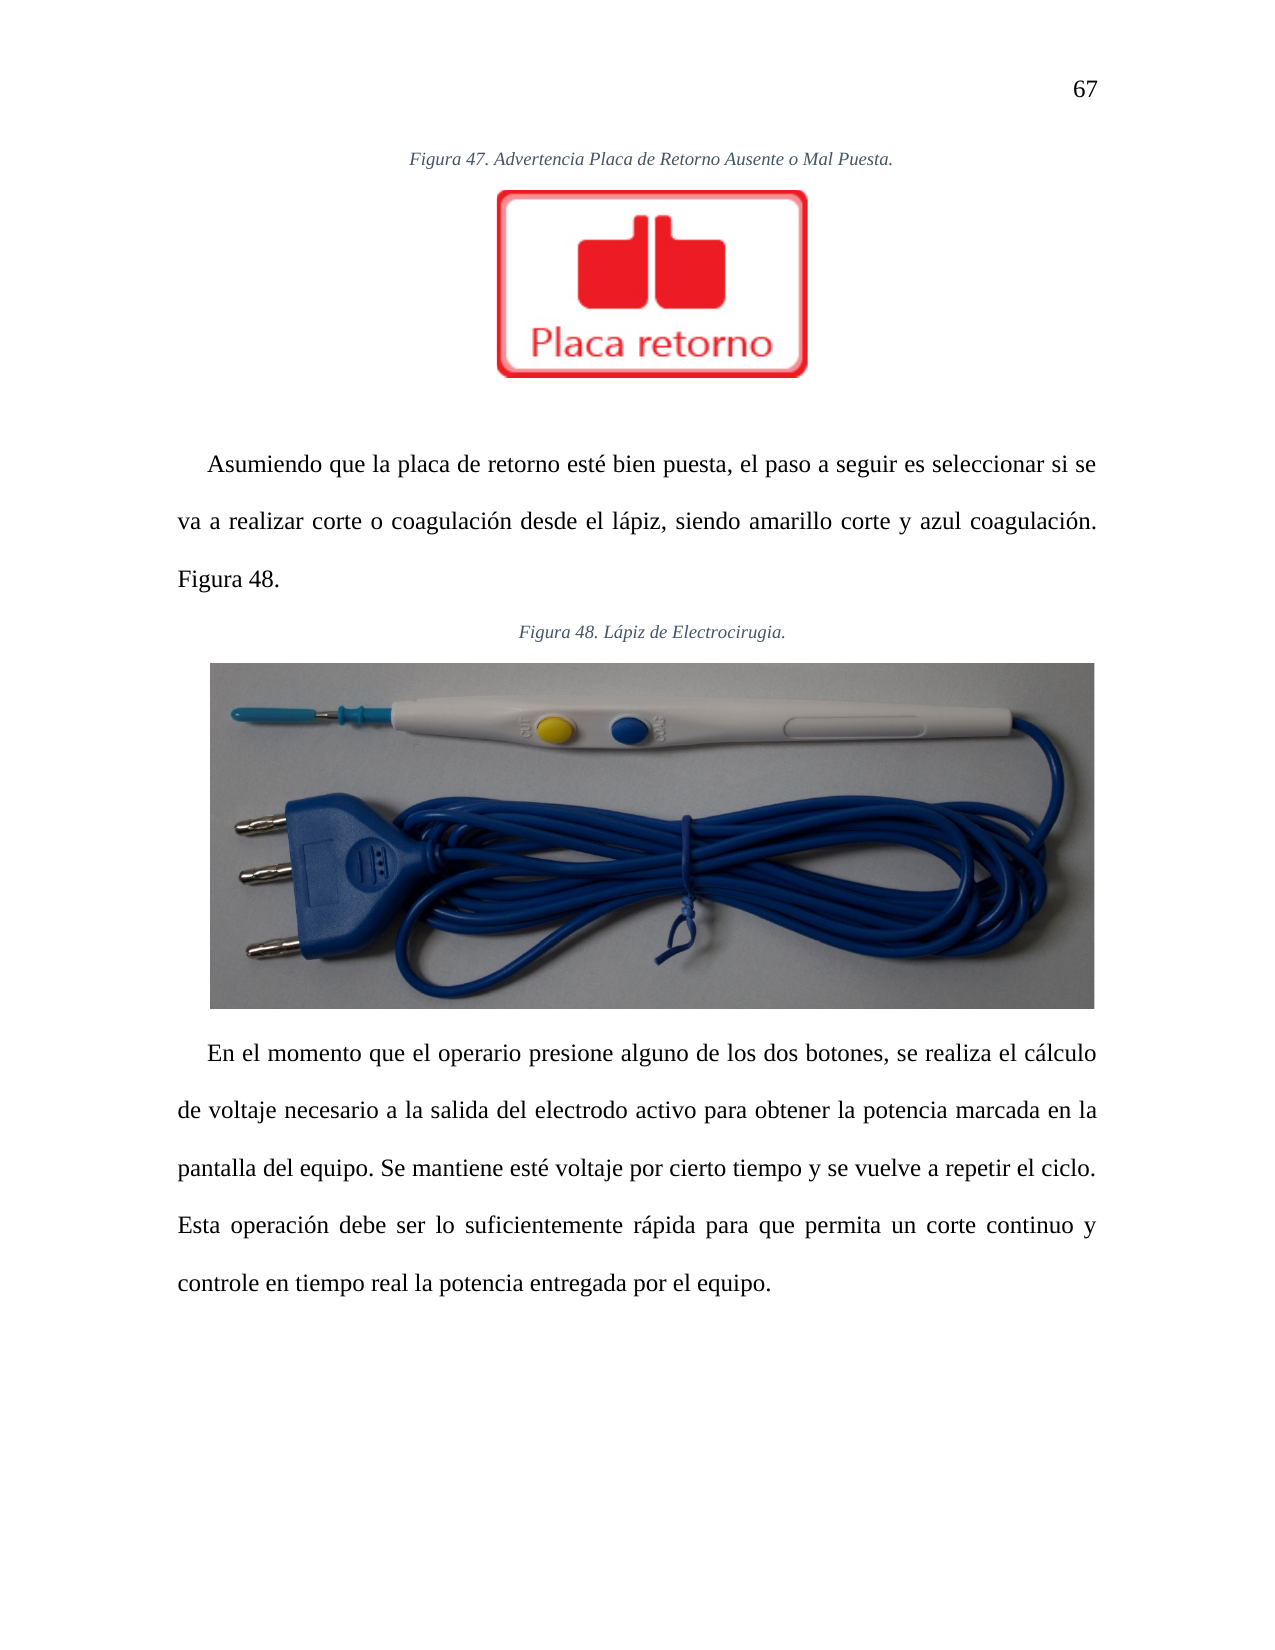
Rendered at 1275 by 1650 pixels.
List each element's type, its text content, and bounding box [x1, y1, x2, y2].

text Figura 48. Lápiz de Electrocirugia. [177, 621, 1098, 643]
text Asumiendo que la placa de retorno esté bien puesta, el paso a seguir es seleccionar si se va a realizar corte o coagulación desde el lápiz, siendo amarillo corte y azul coagulación. Figura 48. [177, 449, 1098, 592]
picture [210, 663, 1095, 1009]
picture [496, 190, 808, 378]
text Figura 47. Advertencia Placa de Retorno Ausente o Mal Puesta. [177, 148, 1098, 169]
text En el momento que el operario presione alguno de los dos botones, se realiza el cálculo de voltaje necesario a la salida del electrodo activo para obtener la potencia marcada en la pantalla del equipo. Se mantiene esté voltaje por cierto tiempo y se vuelve a repetir el ciclo. Esta operación debe ser lo suficientemente rápida para que permita un corte continuo y controle en tiempo real la potencia entregada por el equipo. [177, 1038, 1098, 1296]
